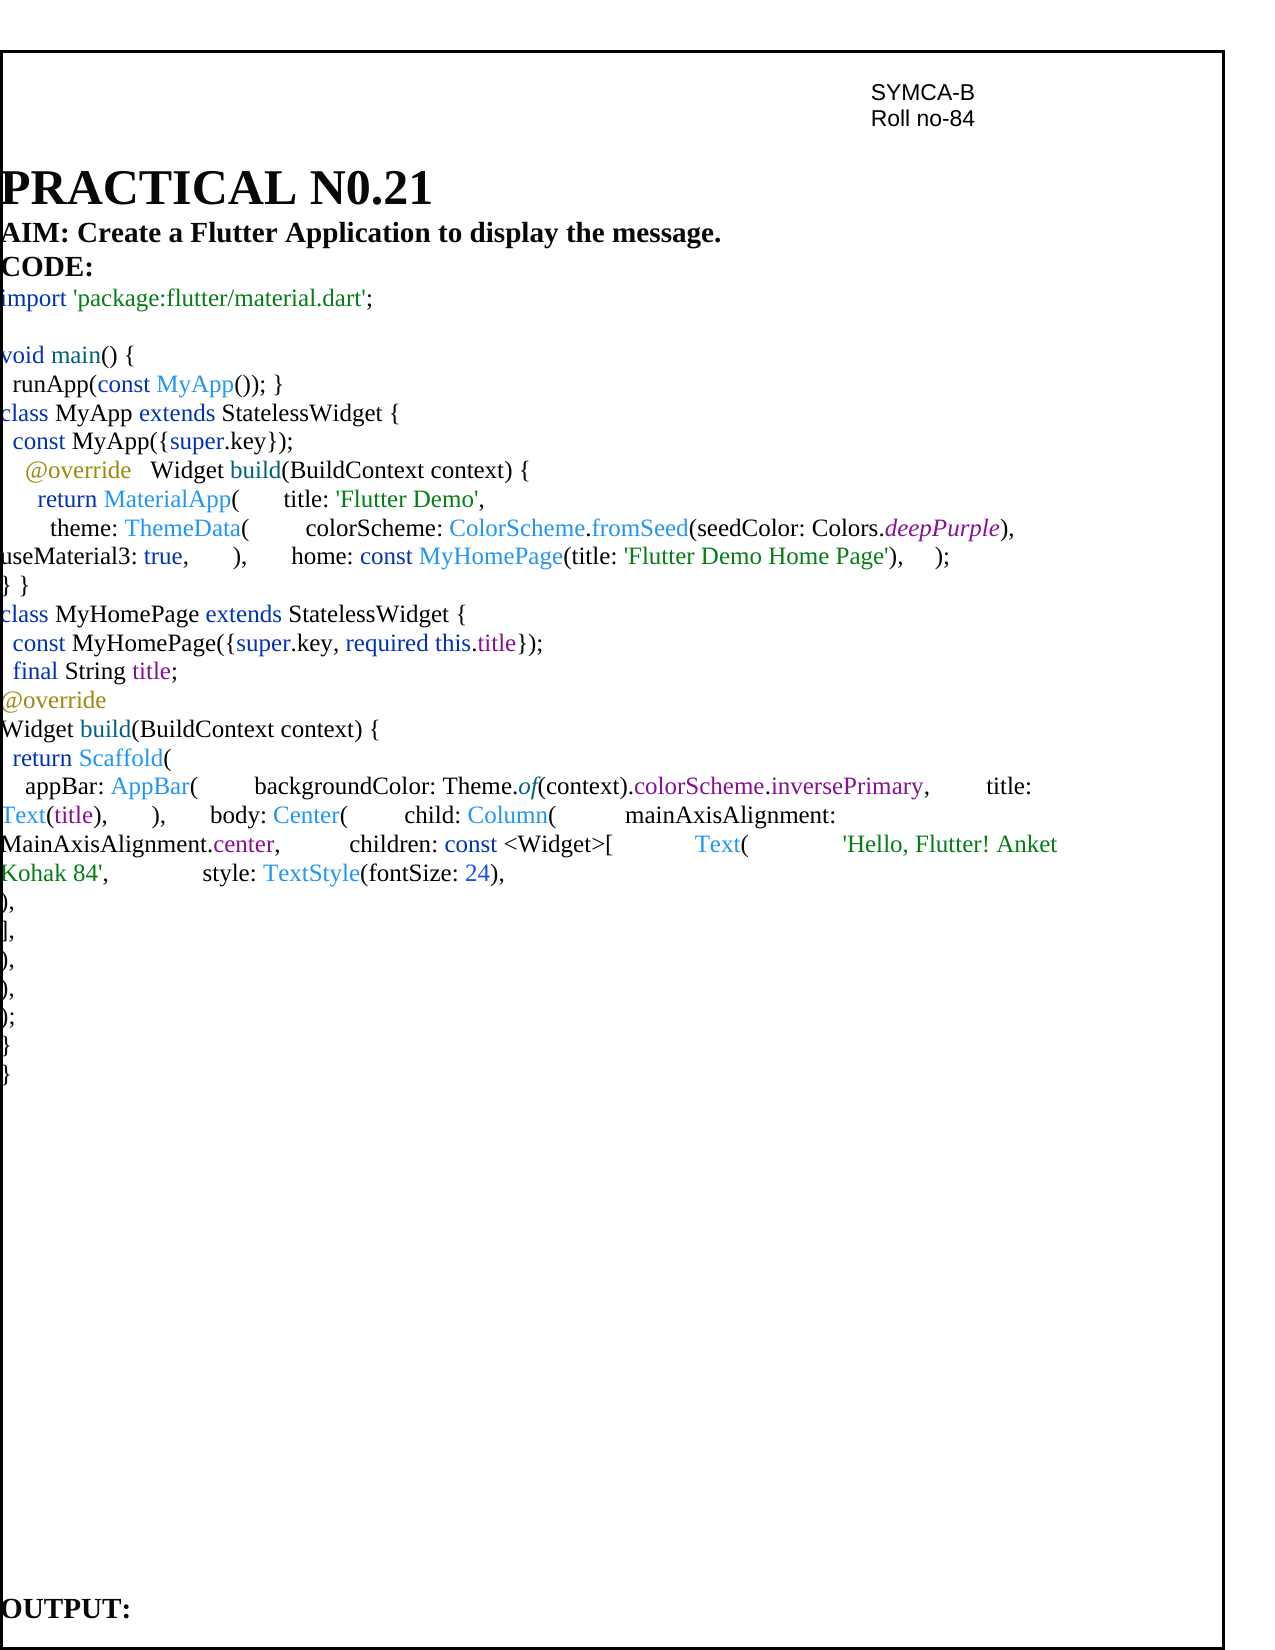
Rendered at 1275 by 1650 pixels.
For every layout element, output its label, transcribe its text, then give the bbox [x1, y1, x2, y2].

text PRACTICAL N0.21 [3, 158, 1116, 216]
text OUTPUT: [3, 1591, 1116, 1624]
text import 'package:flutter/material.dart'; void main() { runApp(const MyApp()); } class MyApp extends StatelessWidget { const MyApp({super.key}); @override Widget build(BuildContext context) { return MaterialApp( title: 'Flutter Demo', theme: ThemeData( colorScheme: ColorScheme.fromSeed(seedColor: Colors.deepPurple), useMaterial3: true, ), home: const MyHomePage(title: 'Flutter Demo Home Page'), ); } } class MyHomePage extends StatelessWidget { const MyHomePage({super.key, required this.title}); final String title; @override Widget build(BuildContext context) { return Scaffold( appBar: AppBar( backgroundColor: Theme.of(context).colorScheme.inversePrimary, title: Text(title), ), body: Center( child: Column( mainAxisAlignment: MainAxisAlignment.center, children: const <Widget>[ Text( 'Hello, Flutter! Anket Kohak 84', style: TextStyle(fontSize: 24), ), ], ), ), ); } } [3, 283, 1116, 1088]
text AIM: Create a Flutter Application to display the message. [3, 216, 1116, 249]
text CODE: [3, 249, 1116, 283]
